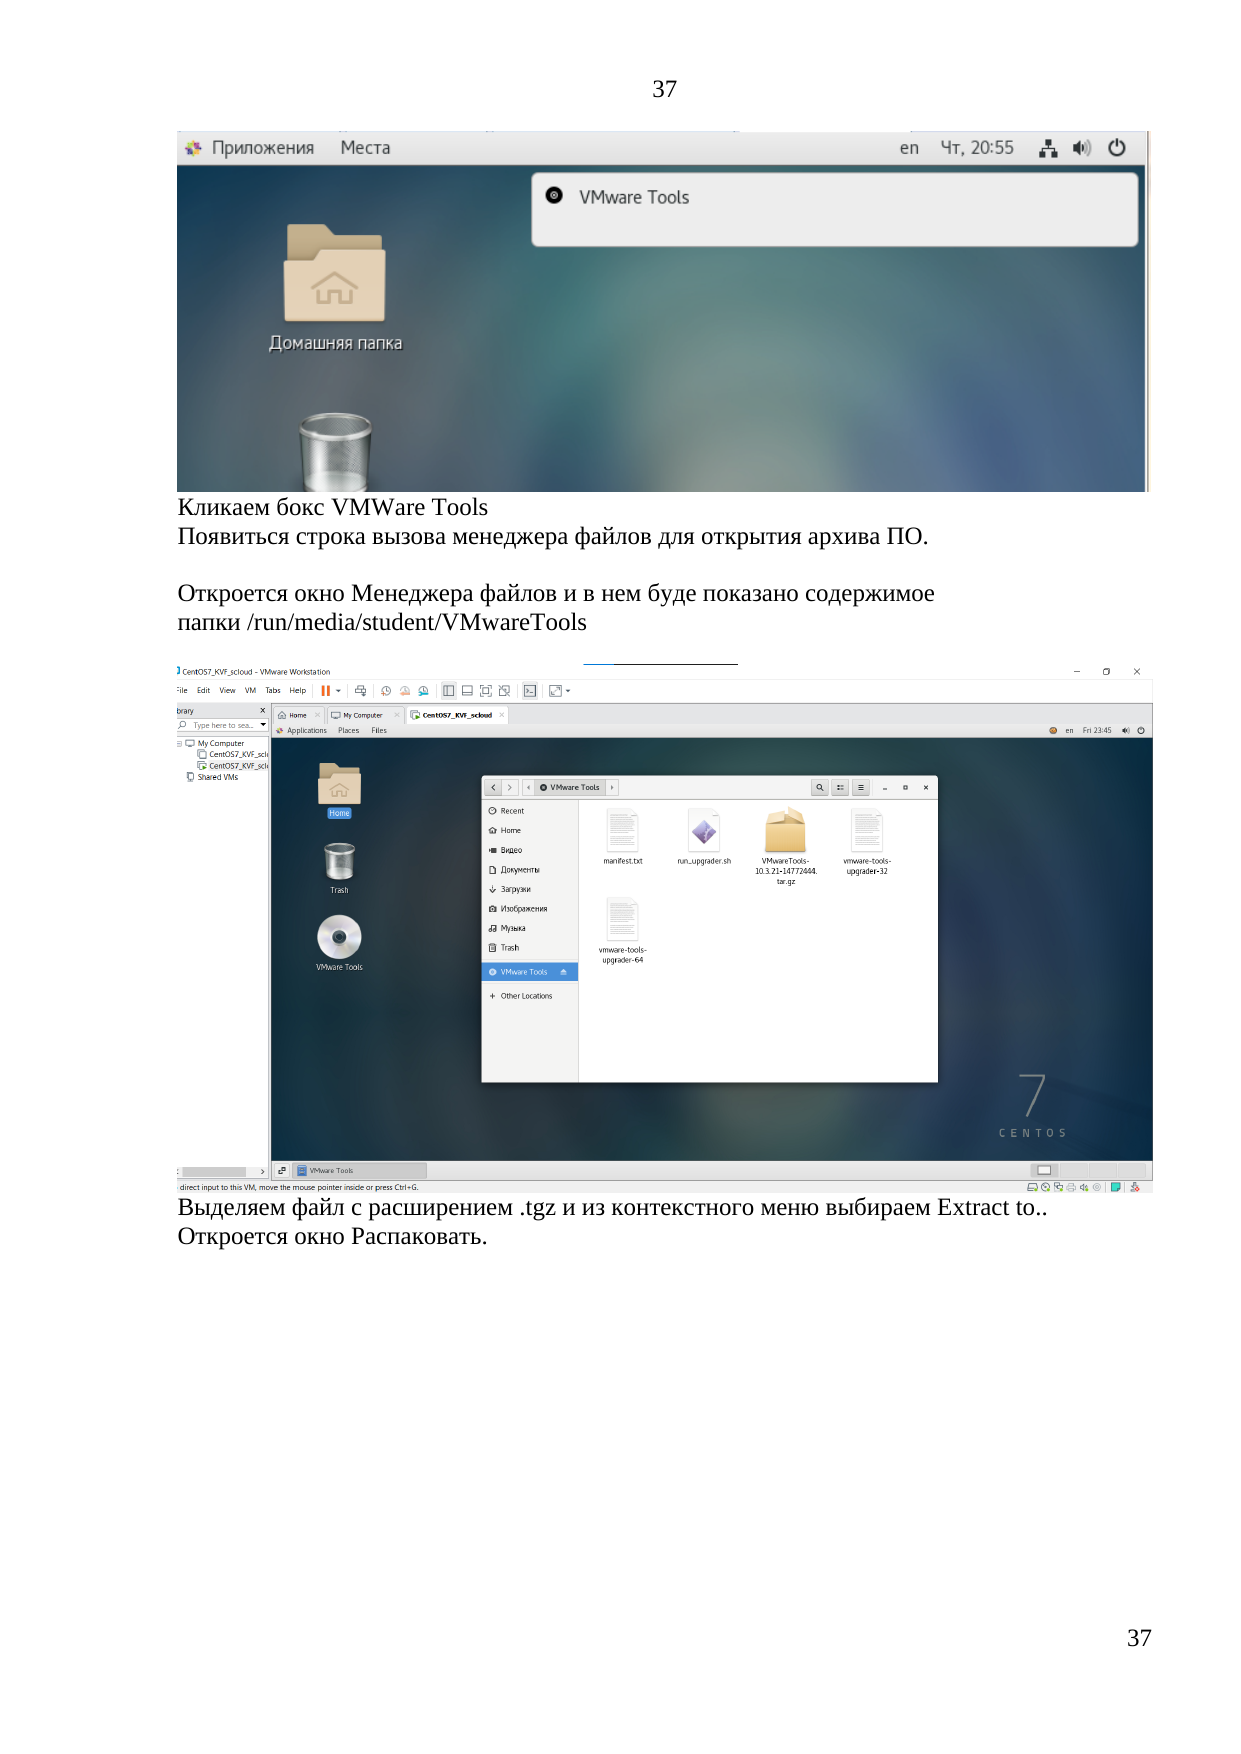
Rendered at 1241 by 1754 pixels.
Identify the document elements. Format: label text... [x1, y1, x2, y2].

text Выделяем файл с расширением .tgz и из контекстного меню выбираем Extract to.. [177, 1193, 1152, 1221]
text Появиться строка вызова менеджера файлов для открытия архива ПО. [177, 521, 1152, 549]
text Откроется окно Менеджера файлов и в нем буде показано содержимое папки /run/media/student/VMwareTools [177, 578, 1152, 636]
picture [177, 131, 1151, 492]
picture [177, 664, 1153, 1193]
text Откроется окно Распаковать. [177, 1221, 1152, 1250]
text Кликаем бокс VMWare Tools [177, 492, 1152, 521]
